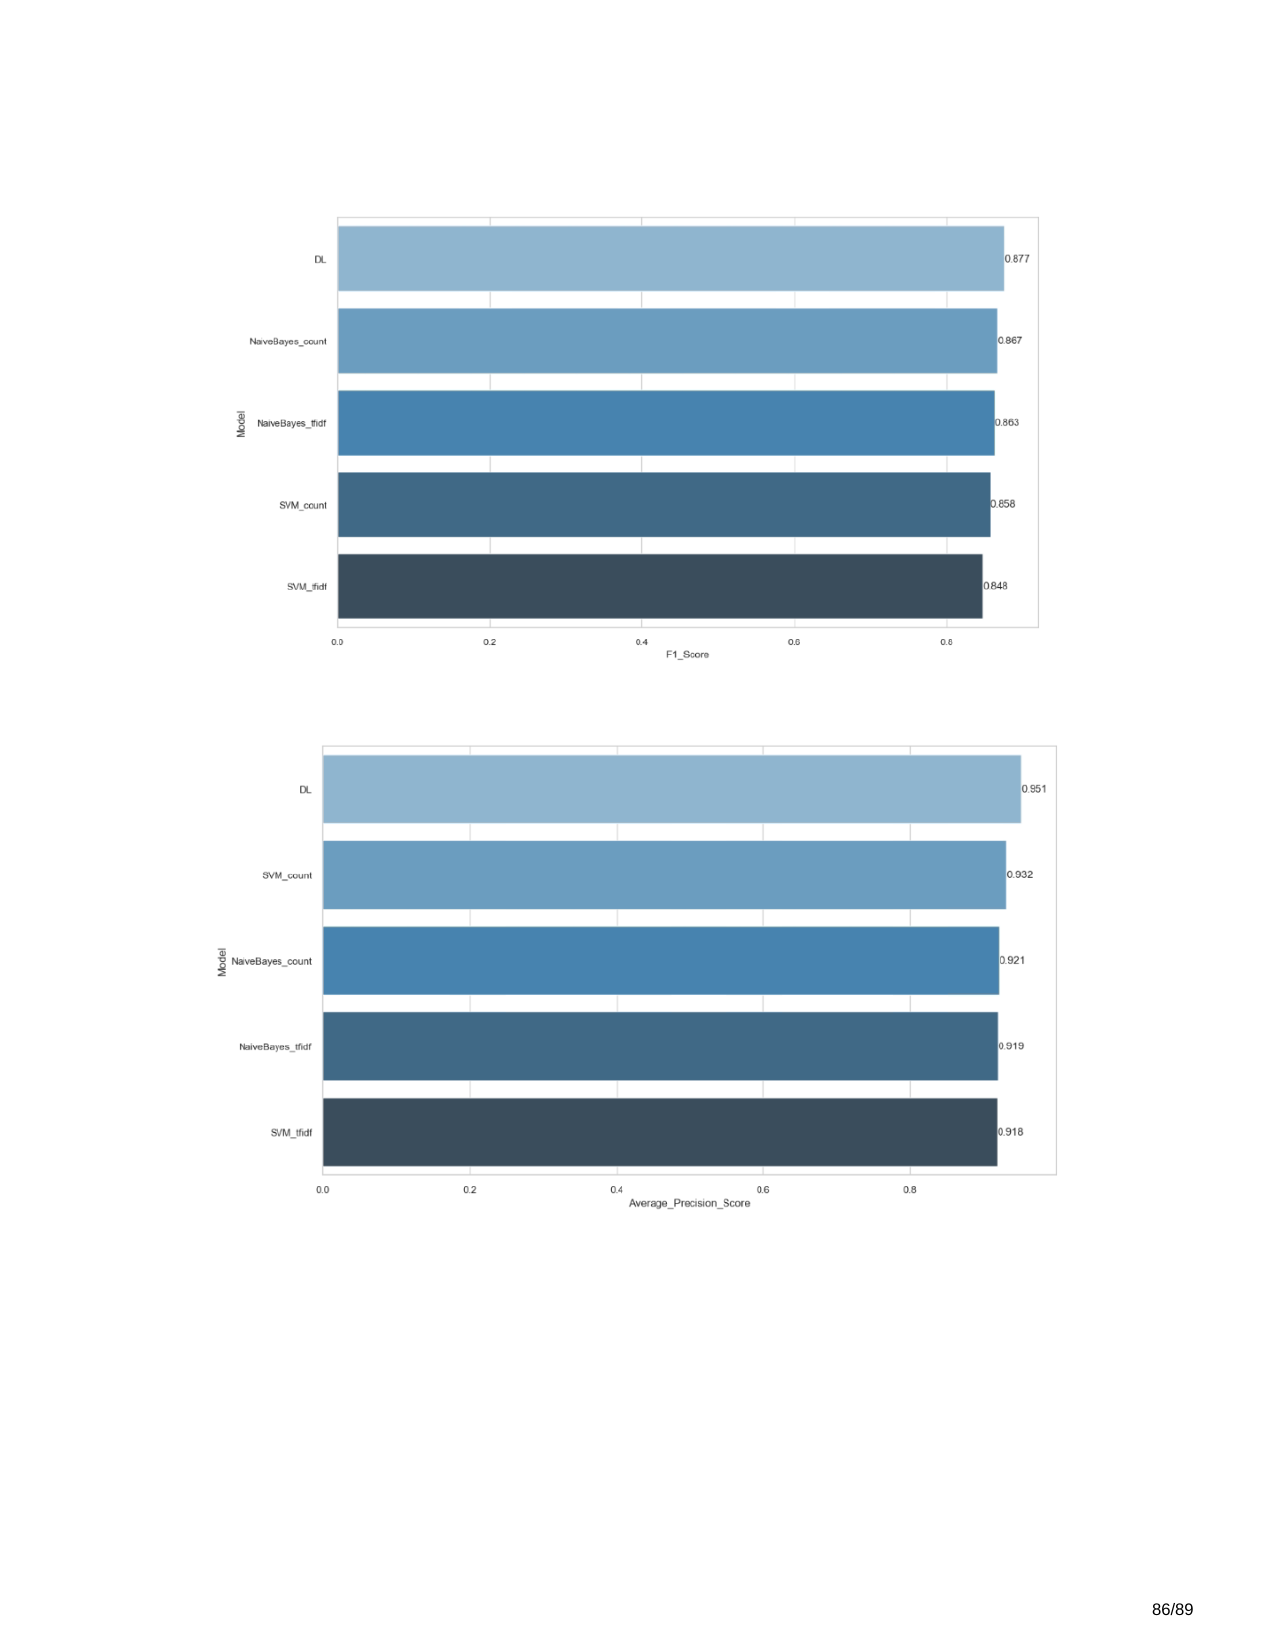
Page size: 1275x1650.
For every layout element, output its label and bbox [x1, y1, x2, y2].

picture [235, 211, 1043, 668]
picture [209, 738, 1069, 1217]
